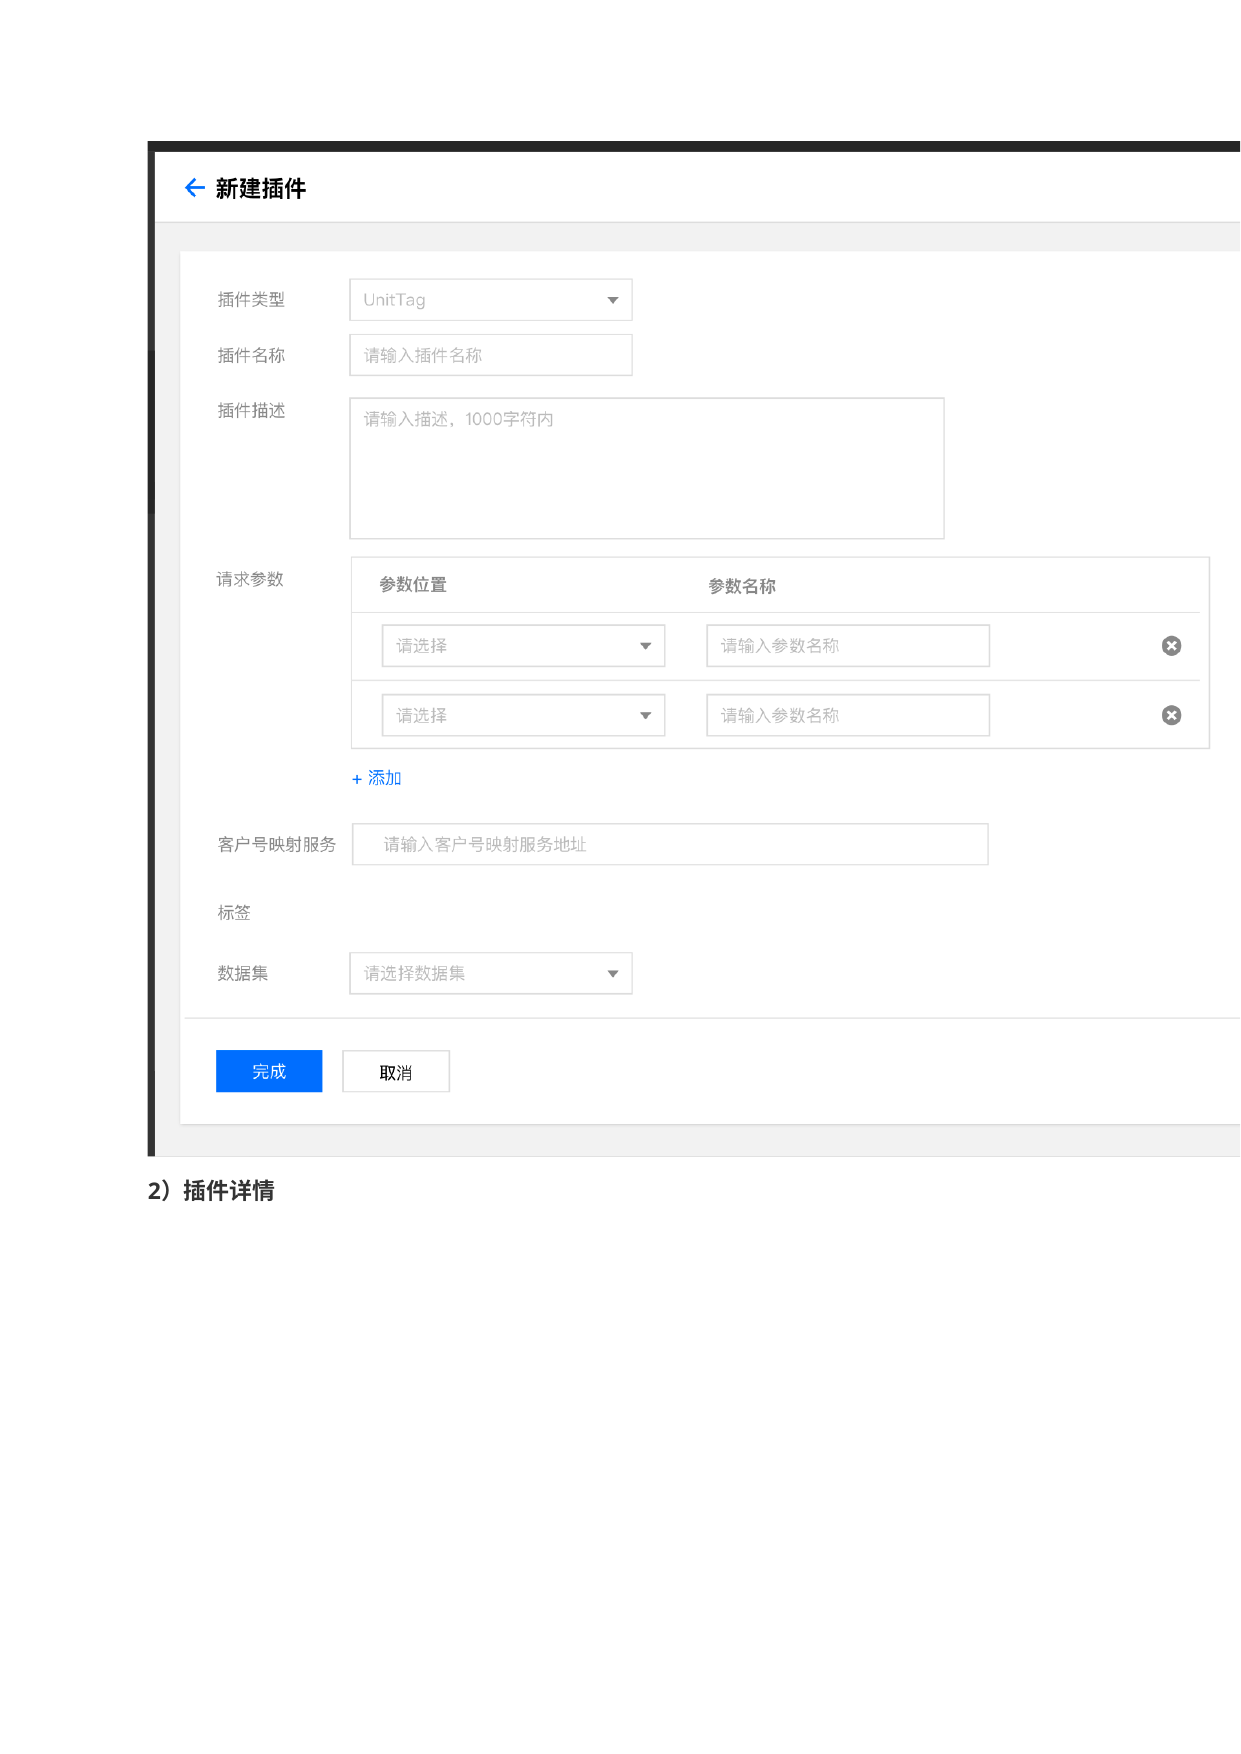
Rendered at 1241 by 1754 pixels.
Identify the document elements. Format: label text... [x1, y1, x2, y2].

text 2）插件详情 [148, 1173, 1093, 1206]
picture [147, 141, 1241, 1157]
